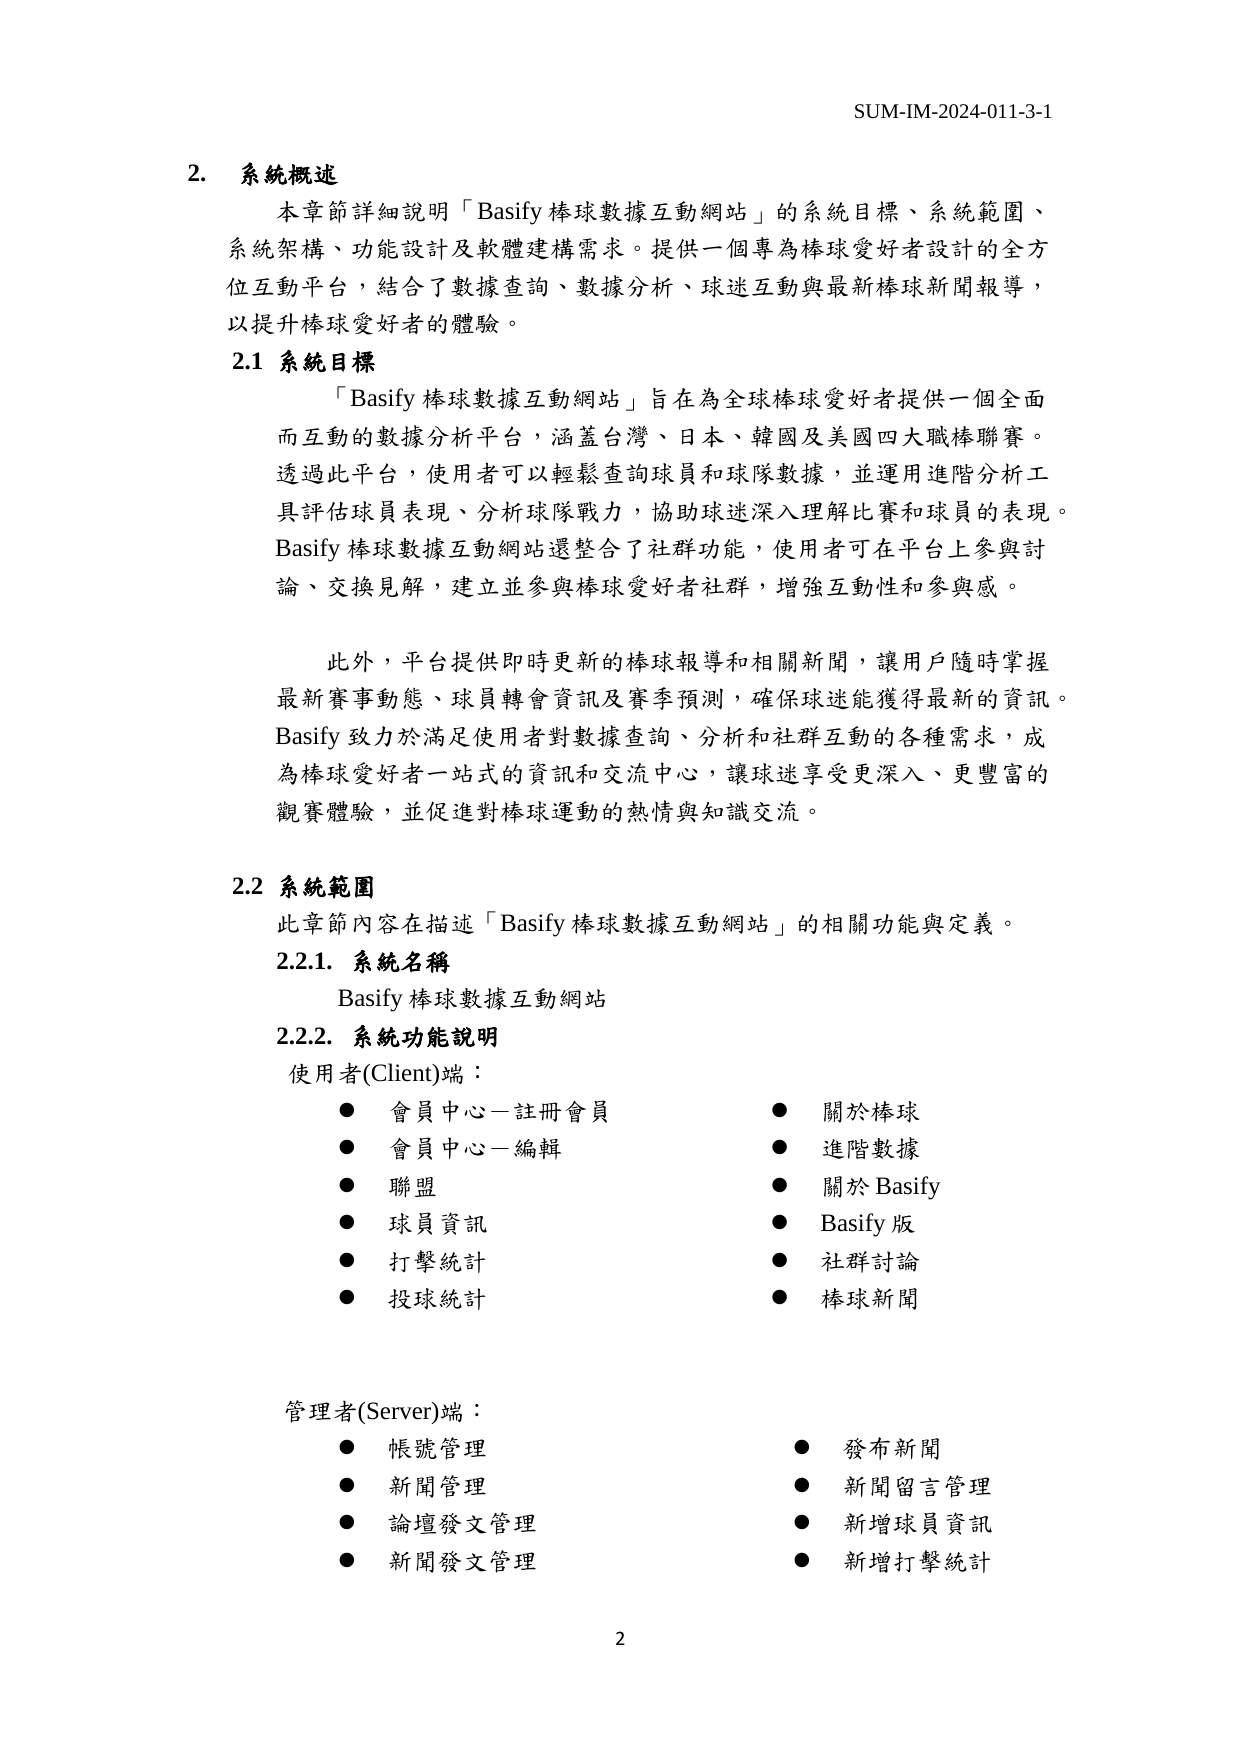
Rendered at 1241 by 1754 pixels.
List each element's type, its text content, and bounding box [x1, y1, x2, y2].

list 球員資訊 [337, 1202, 620, 1239]
list 投球統計 [337, 1277, 620, 1314]
list 帳號管理 [337, 1427, 598, 1464]
list 系統功能說明 [276, 1014, 1053, 1052]
list 系統範圍 [232, 864, 1053, 902]
list 棒球新聞 [770, 1277, 1053, 1314]
list 聯盟 [337, 1164, 620, 1202]
list 系統概述 [187, 152, 1053, 189]
list 論壇發文管理 [337, 1502, 598, 1539]
text 此章節內容在描述「Basify棒球數據互動網站」的相關功能與定義。 [275, 902, 1053, 939]
text 管理者(Server)端： [261, 1389, 1053, 1427]
list 新增球員資訊 [792, 1502, 1053, 1539]
list Basify版 [770, 1202, 1053, 1239]
text Basify棒球數據互動網站 [275, 977, 1053, 1014]
list 新增打擊統計 [792, 1539, 1053, 1577]
list 系統目標 [232, 339, 1053, 377]
list 關於棒球 [770, 1089, 1053, 1127]
text 本章節詳細說明「Basify棒球數據互動網站」的系統目標、系統範圍、系統架構、功能設計及軟體建構需求。提供一個專為棒球愛好者設計的全方位互動平台，結合了數據查詢、數據分析、球迷互動與最新棒球新聞報導，以提升棒球愛好者的體驗。 [225, 189, 1053, 339]
list 會員中心－編輯 [337, 1127, 620, 1164]
list 發布新聞 [792, 1427, 1053, 1464]
list 新聞管理 [337, 1464, 598, 1502]
list 打擊統計 [337, 1239, 620, 1277]
text 「Basify 棒球數據互動網站」旨在為全球棒球愛好者提供一個全面而互動的數據分析平台，涵蓋台灣、日本、韓國及美國四大職棒聯賽。透過此平台，使用者可以輕鬆查詢球員和球隊數據，並運用進階分析工具評估球員表現、分析球隊戰力，協助球迷深入理解比賽和球員的表現。Basify 棒球數據互動網站還整合了社群功能，使用者可在平台上參與討論、交換見解，建立並參與棒球愛好者社群，增強互動性和參與感。 [275, 377, 1053, 602]
list 系統名稱 [276, 939, 1053, 977]
list 關於Basify [770, 1164, 1053, 1202]
list 新聞發文管理 [337, 1539, 598, 1577]
list 會員中心－註冊會員 [337, 1089, 620, 1127]
list 新聞留言管理 [792, 1464, 1053, 1502]
list 進階數據 [770, 1127, 1053, 1164]
text 使用者(Client)端： [212, 1052, 1053, 1089]
text 此外，平台提供即時更新的棒球報導和相關新聞，讓用戶隨時掌握最新賽事動態、球員轉會資訊及賽季預測，確保球迷能獲得最新的資訊。Basify 致力於滿足使用者對數據查詢、分析和社群互動的各種需求，成為棒球愛好者一站式的資訊和交流中心，讓球迷享受更深入、更豐富的觀賽體驗，並促進對棒球運動的熱情與知識交流。 [275, 639, 1053, 827]
list 社群討論 [770, 1239, 1053, 1277]
